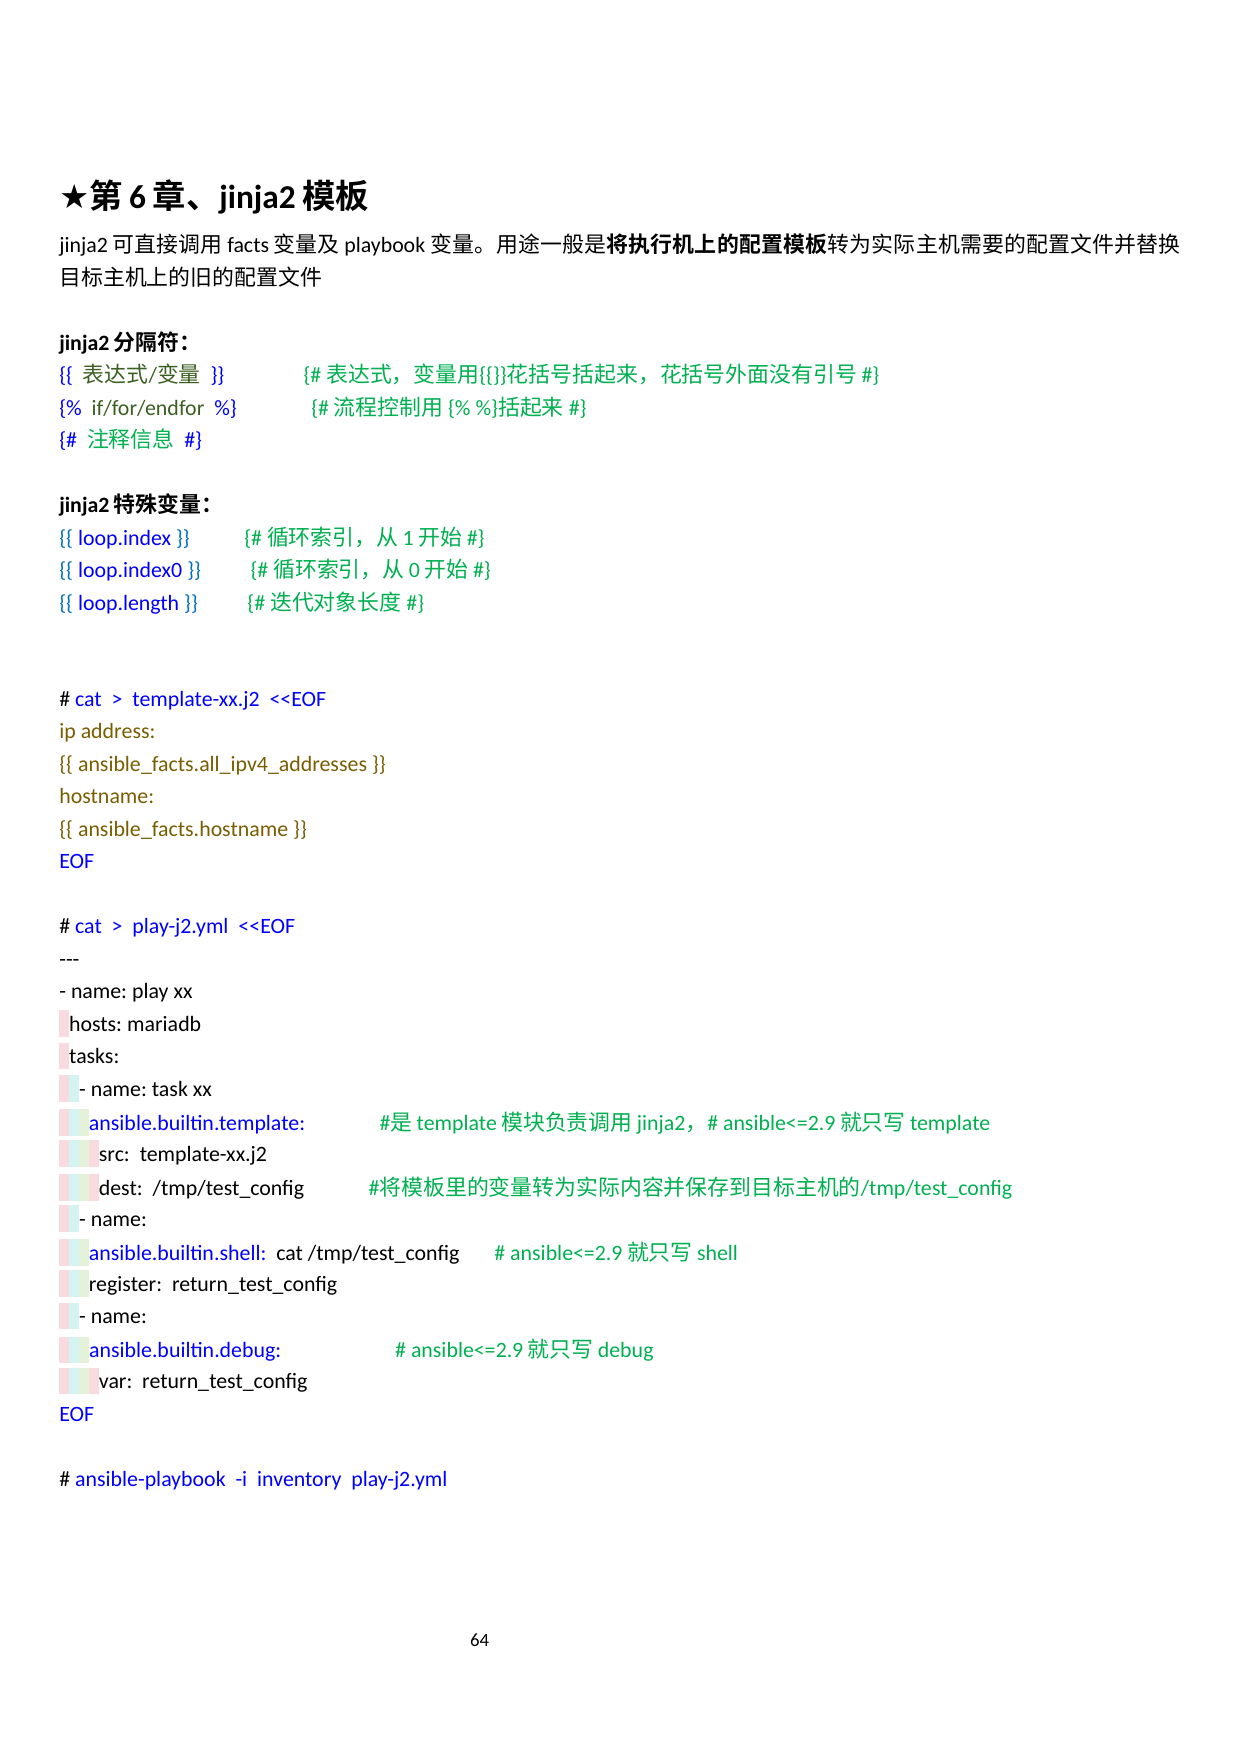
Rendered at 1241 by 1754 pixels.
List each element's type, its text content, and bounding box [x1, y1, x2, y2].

text ansible.builtin.template: #是template模块负责调用jinja2，# ansible<=2.9就只写template [59, 1104, 1181, 1137]
text EOF [59, 1397, 1181, 1429]
text # cat > play-j2.yml <<EOF [59, 909, 1181, 942]
text {# 注释信息 #} [59, 422, 1181, 454]
text - name: [59, 1202, 1181, 1234]
text dest: /tmp/test_config #将模板里的变量转为实际内容并保存到目标主机的/tmp/test_config [59, 1169, 1181, 1202]
text tasks: [59, 1039, 1181, 1072]
text var: return_test_config [59, 1364, 1181, 1397]
text {{ loop.length }} {# 迭代对象长度 #} [59, 584, 1181, 617]
text - name: [59, 1299, 1181, 1332]
text --- [59, 942, 1181, 974]
text hostname: [59, 779, 1181, 812]
text {{ loop.index0 }} {# 循环索引，从0开始 #} [59, 552, 1181, 584]
text jinja2可直接调用facts变量及playbook变量。用途一般是将执行机上的配置模板转为实际主机需要的配置文件并替换目标主机上的旧的配置文件 [59, 227, 1181, 292]
text hosts: mariadb [59, 1007, 1181, 1039]
text {% if/for/endfor %} {# 流程控制用 {% %}括起来 #} [59, 389, 1181, 422]
text register: return_test_config [59, 1267, 1181, 1299]
text - name: play xx [59, 974, 1181, 1007]
text {{ loop.index }} {# 循环索引，从1开始 #} [59, 519, 1181, 552]
text ★第6章、jinja2模板 [59, 162, 1181, 227]
text ip address: [59, 714, 1181, 747]
text src: template-xx.j2 [59, 1137, 1181, 1169]
text ansible.builtin.debug: # ansible<=2.9就只写debug [59, 1332, 1181, 1364]
text - name: task xx [59, 1072, 1181, 1104]
text {{ ansible_facts.all_ipv4_addresses }} [59, 747, 1181, 779]
text ansible.builtin.shell: cat /tmp/test_config # ansible<=2.9就只写shell [59, 1234, 1181, 1267]
text # cat > template-xx.j2 <<EOF [59, 682, 1181, 714]
text jinja2分隔符： [59, 324, 1181, 357]
text jinja2特殊变量： [59, 487, 1181, 519]
text {{ 表达式/变量 }} {# 表达式，变量用{{}}花括号括起来，花括号外面没有引号 #} [59, 357, 1181, 389]
text # ansible-playbook -i inventory play-j2.yml [59, 1462, 1181, 1494]
text {{ ansible_facts.hostname }} [59, 812, 1181, 844]
text EOF [59, 844, 1181, 877]
